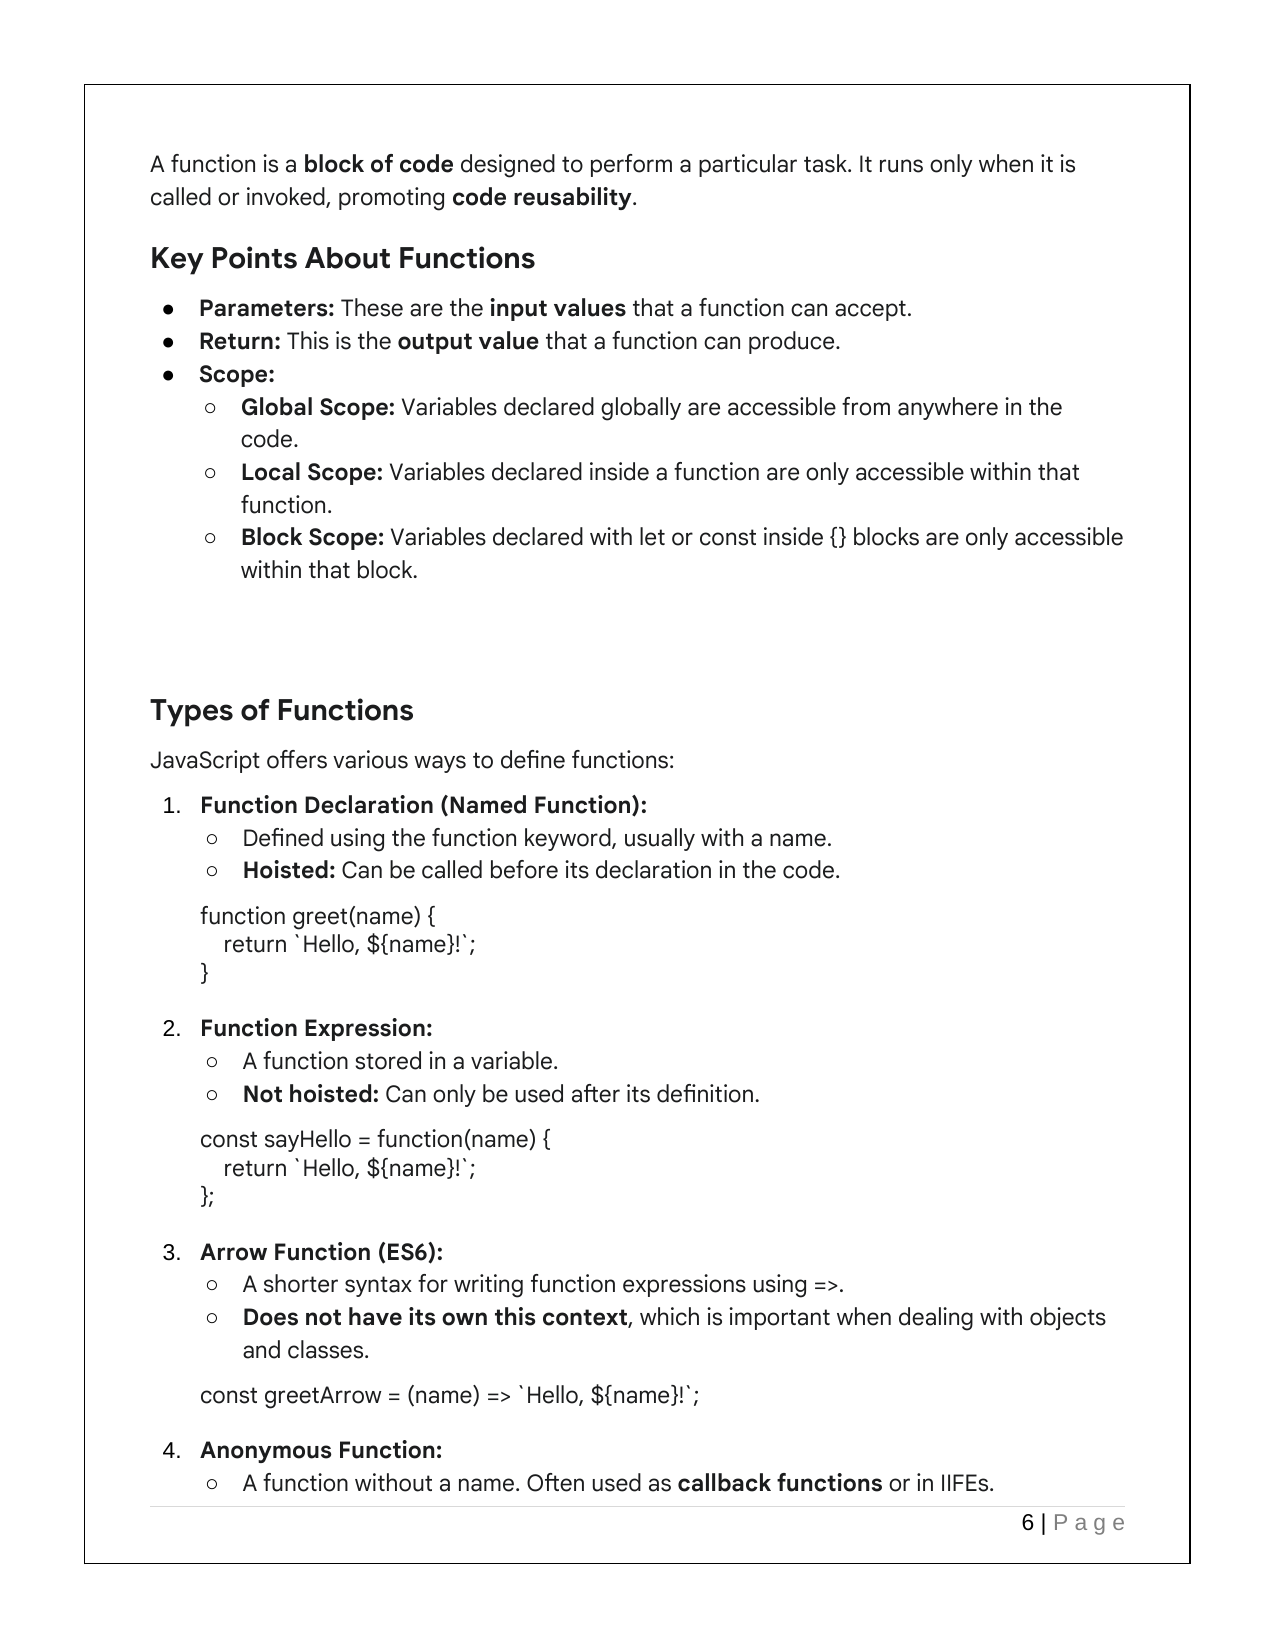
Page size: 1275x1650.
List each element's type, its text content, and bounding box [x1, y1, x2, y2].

list A shorter syntax for writing function expressions using =>. [205, 1270, 1125, 1299]
text A function is a block of code designed to perform a particular task. It runs only when it is called or invoked, promoting code reusability. [150, 150, 1125, 211]
list Function Expression: [162, 1014, 1125, 1043]
list Block Scope: Variables declared with let or const inside {} blocks are only accessible within that block. [203, 523, 1125, 585]
text JavaScript offers various ways to define functions: [150, 746, 1125, 775]
list Arrow Function (ES6): [162, 1238, 1125, 1266]
list Scope: [161, 360, 1125, 389]
list Function Declaration (Named Function): [162, 791, 1125, 820]
list Global Scope: Variables declared globally are accessible from anywhere in the code. [203, 393, 1125, 454]
text function greet(name) { return `Hello, ${name}!`; } [200, 902, 1125, 1014]
list Defined using the function keyword, usually with a name. [205, 824, 1125, 853]
list Does not have its own this context, which is important when dealing with objects and classes. [205, 1303, 1125, 1364]
list Local Scope: Variables declared inside a function are only accessible within that function. [203, 458, 1125, 519]
list Anonymous Function: [162, 1436, 1125, 1465]
list Return: This is the output value that a function can produce. [161, 327, 1125, 356]
text const sayHello = function(name) { return `Hello, ${name}!`; }; [200, 1125, 1125, 1238]
list Not hoisted: Can only be used after its definition. [205, 1080, 1125, 1109]
list Parameters: These are the input values that a function can accept. [161, 294, 1125, 323]
list A function without a name. Often used as callback functions or in IIFEs. [205, 1469, 1125, 1498]
list Hoisted: Can be called before its declaration in the code. [205, 857, 1125, 885]
text const greetArrow = (name) => `Hello, ${name}!`; [200, 1381, 1125, 1436]
subtitle Types of Functions [150, 692, 1125, 728]
subtitle Key Points About Functions [150, 240, 1125, 277]
list A function stored in a variable. [205, 1047, 1125, 1076]
